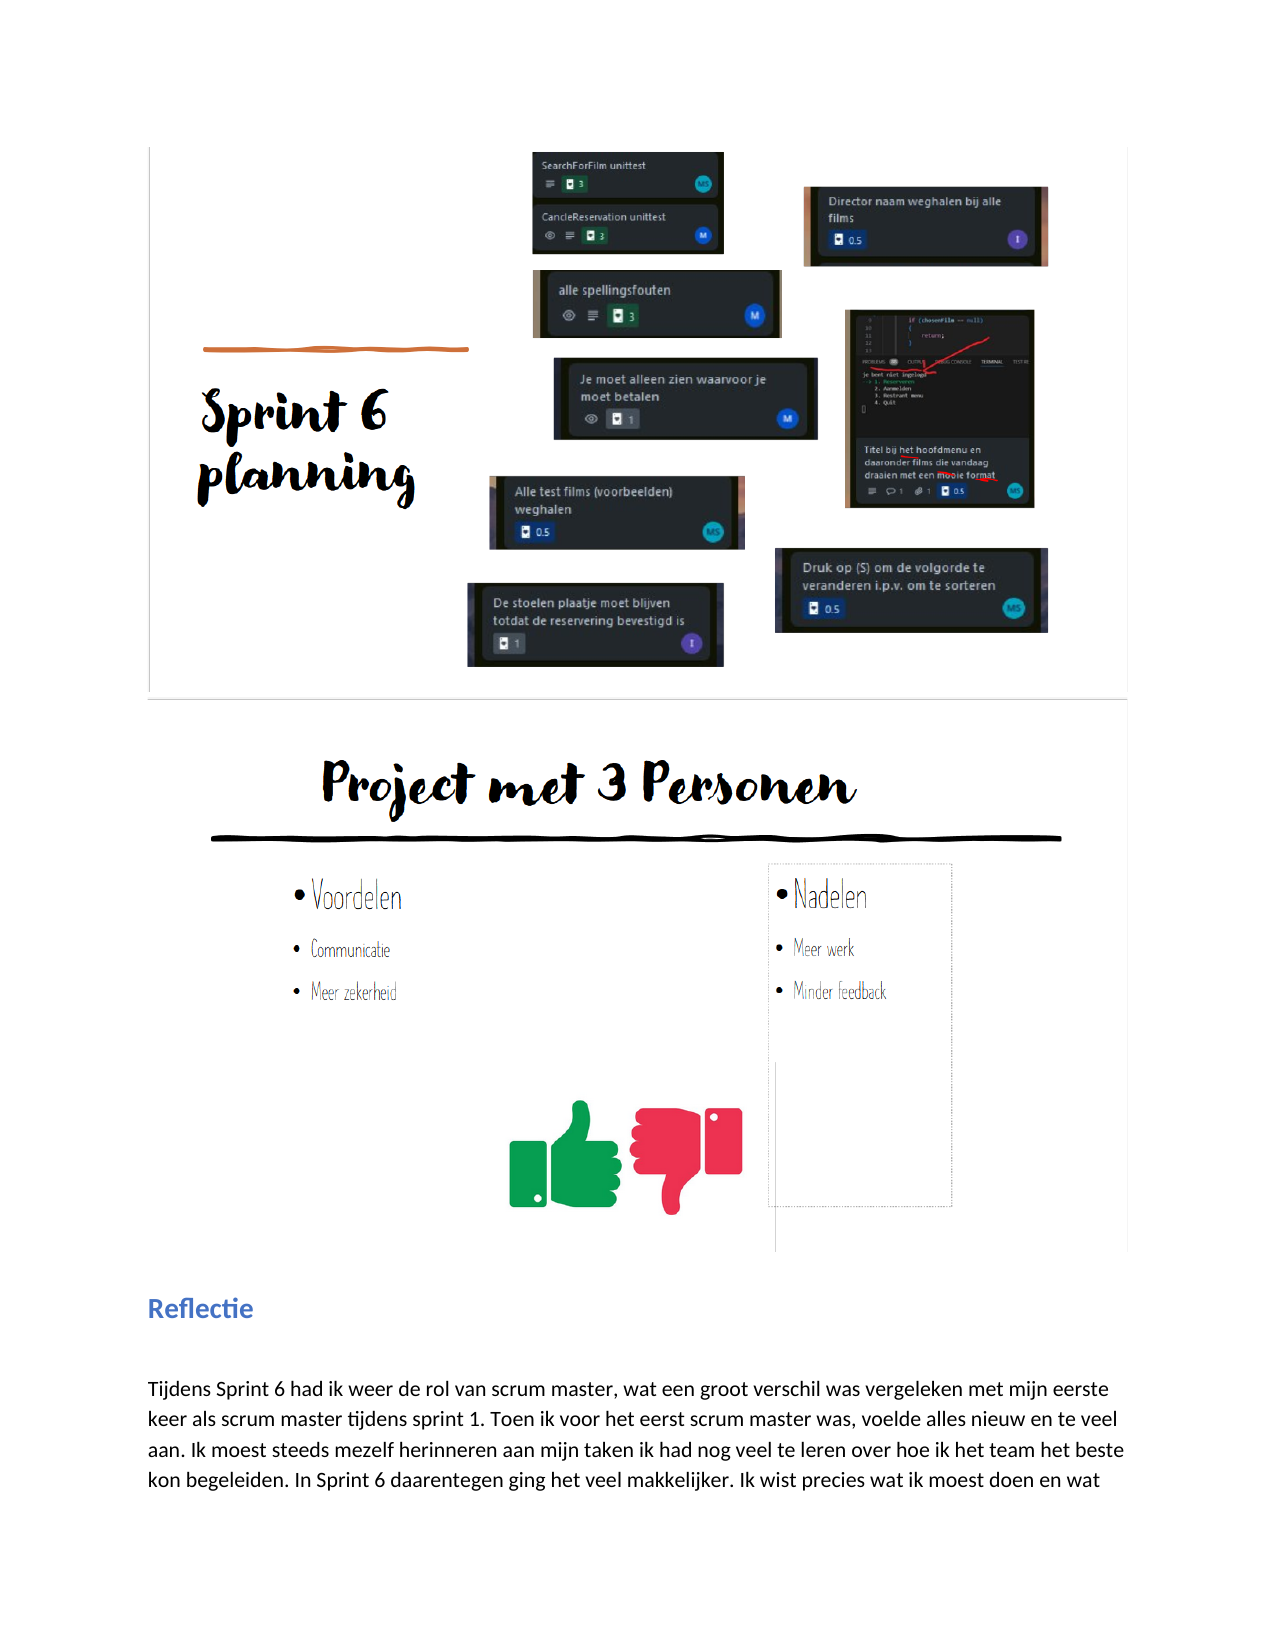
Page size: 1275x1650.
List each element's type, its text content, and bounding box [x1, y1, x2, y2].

picture [147, 147, 1128, 692]
picture [147, 697, 1128, 1252]
subtitle Reflectie [148, 1291, 1127, 1326]
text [148, 1375, 1127, 1493]
